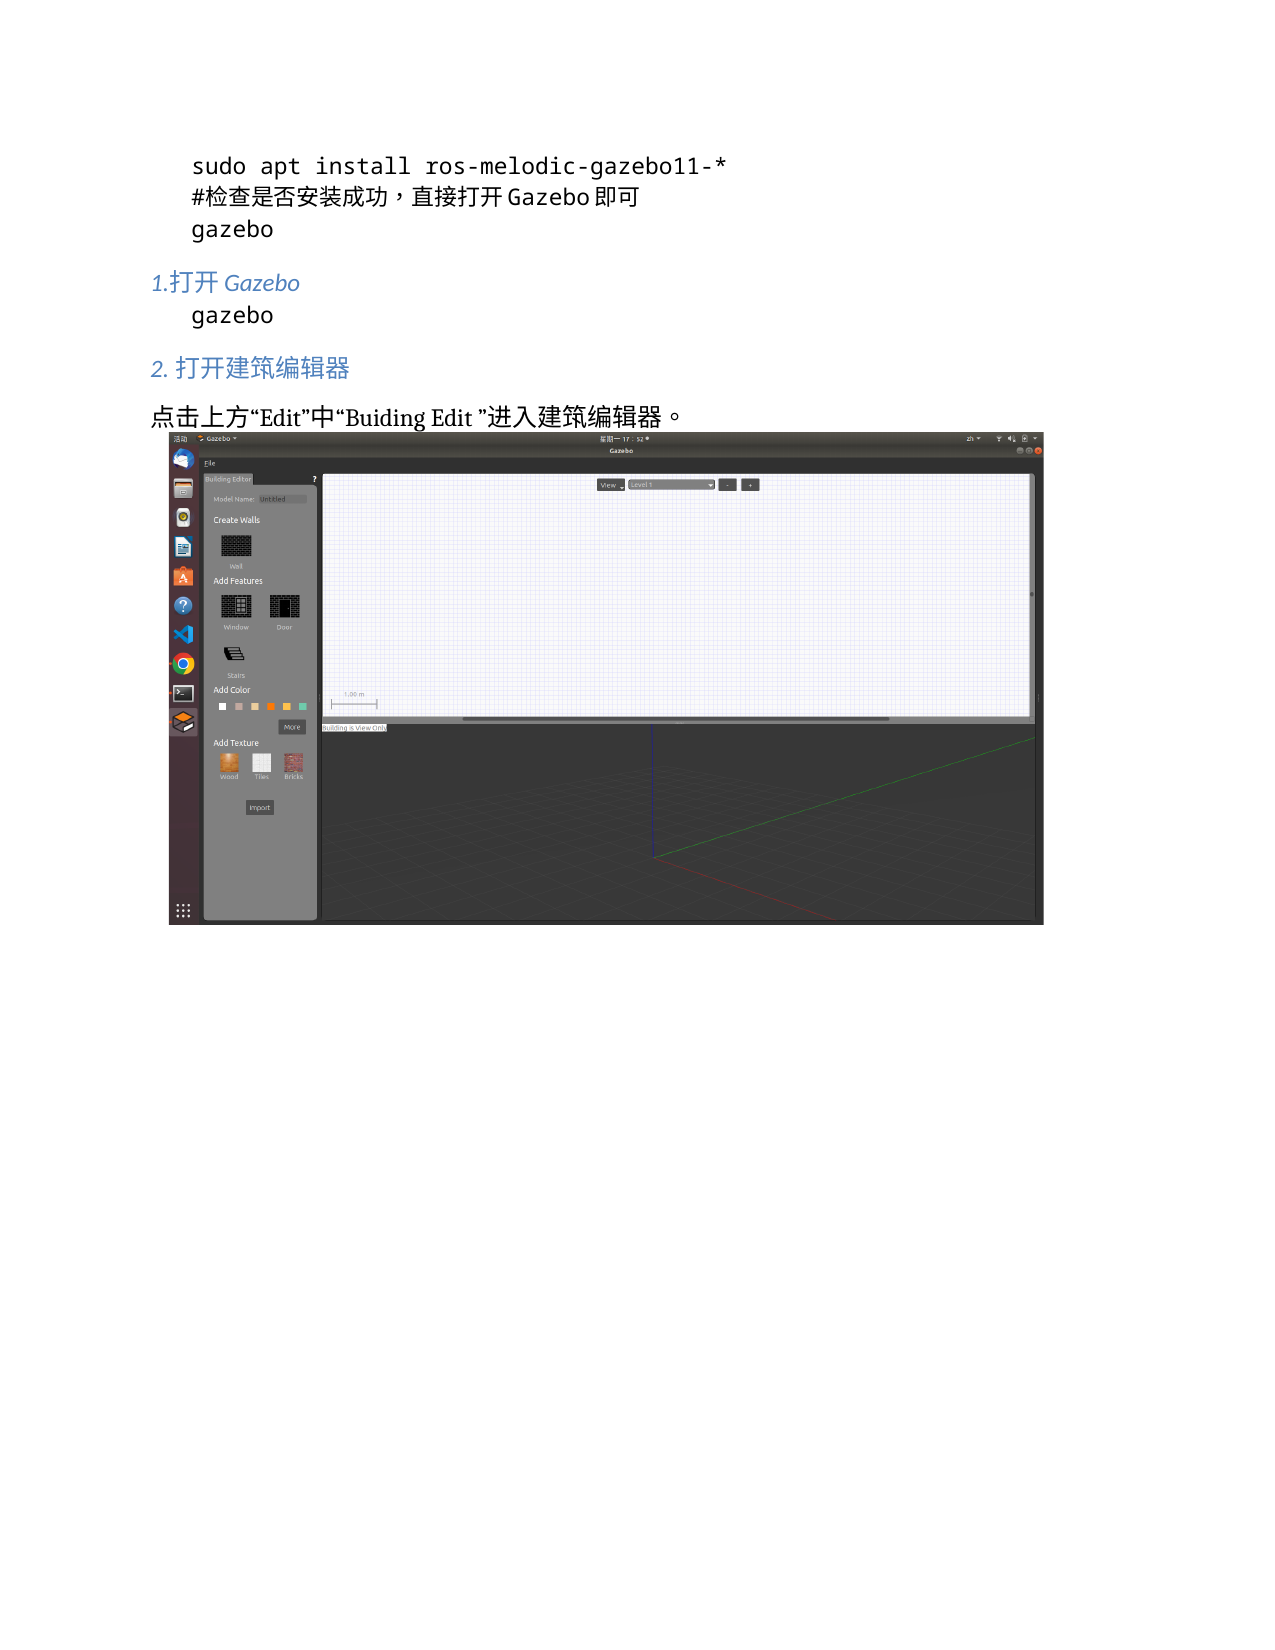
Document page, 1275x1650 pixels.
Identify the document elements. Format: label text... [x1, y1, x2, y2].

subtitle 1.打开Gazebo [150, 264, 1125, 299]
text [150, 150, 1125, 244]
picture [168, 432, 1044, 925]
text gazebo [150, 299, 1125, 330]
subtitle 2. 打开建筑编辑器 [150, 351, 1125, 385]
